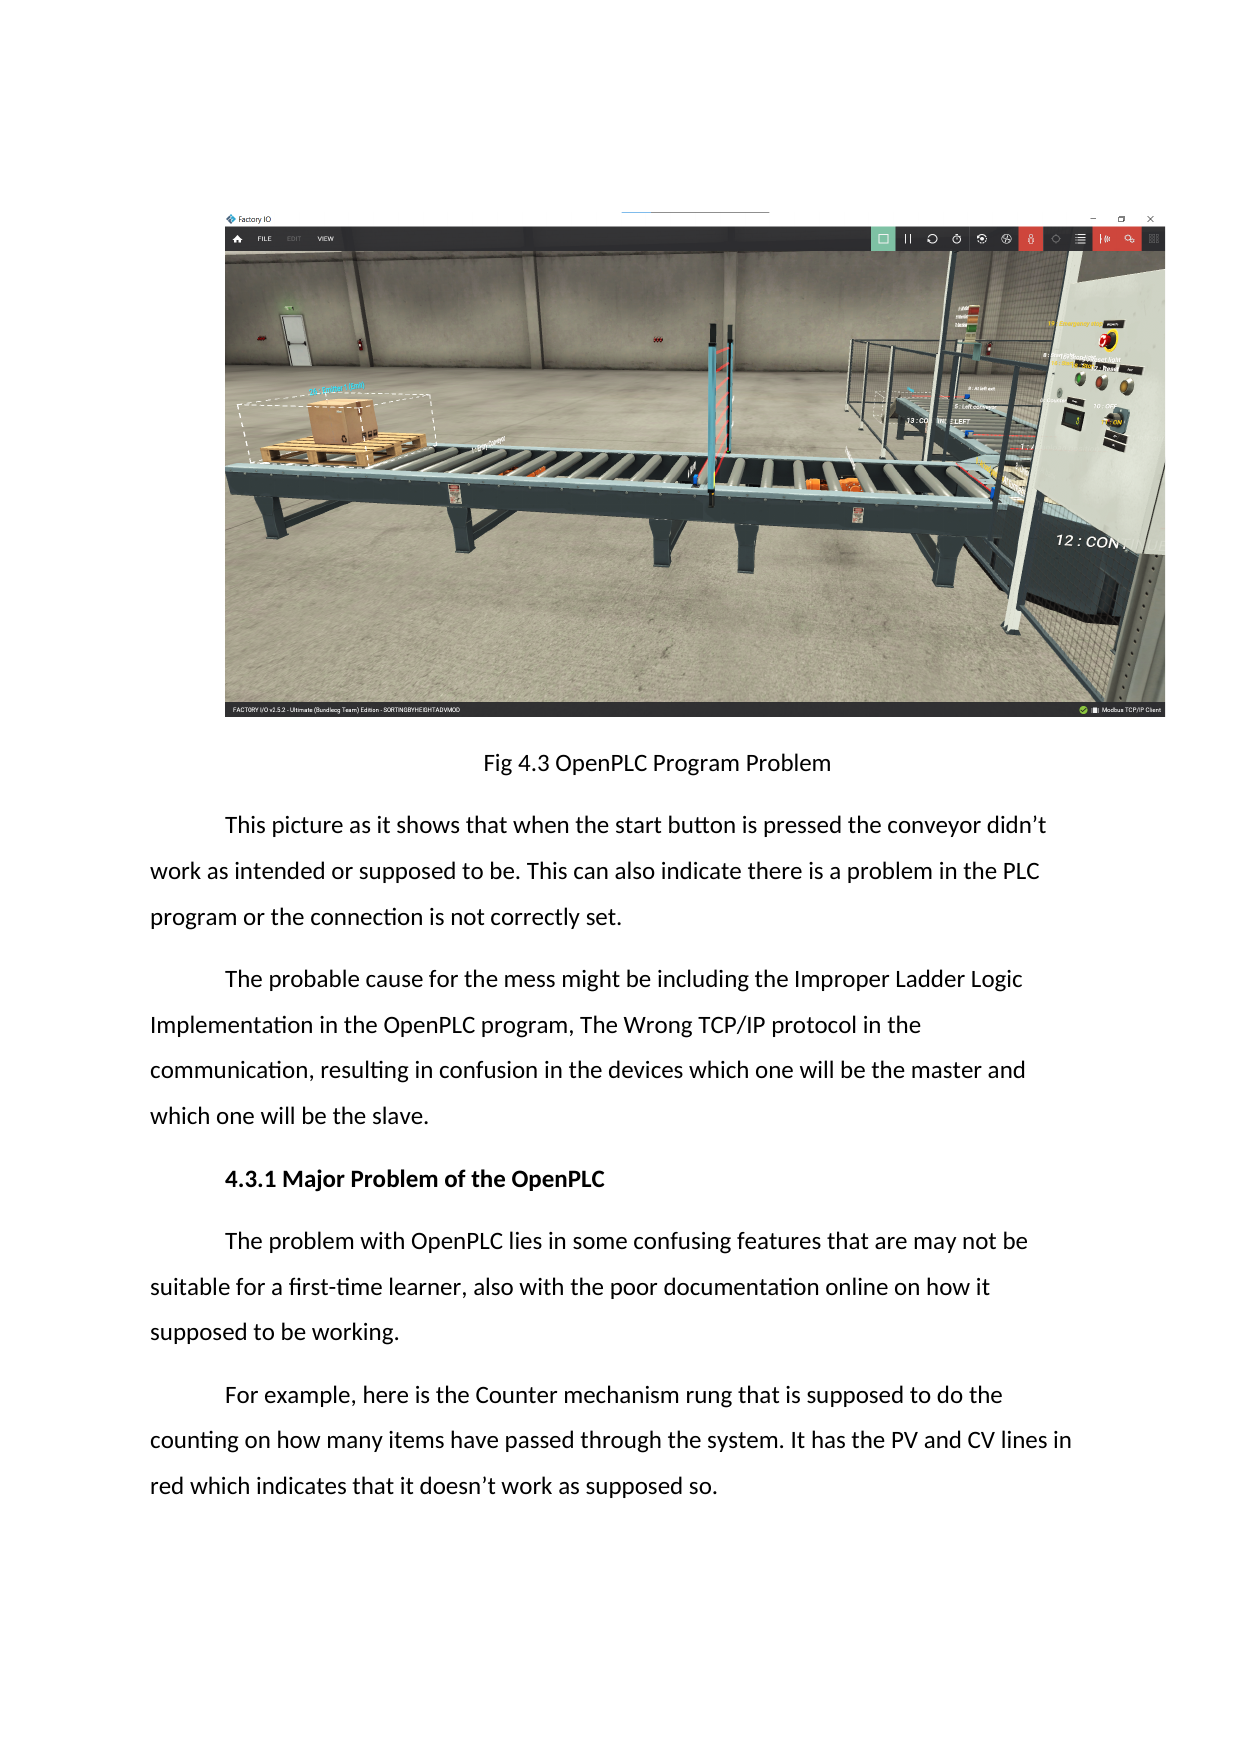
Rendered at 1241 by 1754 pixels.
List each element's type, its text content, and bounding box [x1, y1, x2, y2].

text The problem with OpenPLC lies in some confusing features that are may not be suitable for a first-time learner, also with the poor documentation online on how it supposed to be working. [150, 1225, 1090, 1347]
picture [225, 212, 1166, 717]
text For example, here is the Counter mechanism rung that is supposed to do the counting on how many items have passed through the system. It has the PV and CV lines in red which indicates that it doesn’t work as supposed so. [150, 1379, 1090, 1501]
text 4.3.1 Major Problem of the OpenPLC [150, 1163, 1090, 1193]
text Fig 4.3 OpenPLC Program Problem [150, 747, 1090, 777]
text The probable cause for the mess might be including the Improper Ladder Logic Implementation in the OpenPLC program, The Wrong TCP/IP protocol in the communication, resulting in confusion in the devices which one will be the master and which one will be the slave. [150, 963, 1090, 1131]
text This picture as it shows that when the start button is pressed the conveyor didn’t work as intended or supposed to be. This can also indicate there is a problem in the PLC program or the connection is not correctly set. [150, 809, 1090, 931]
